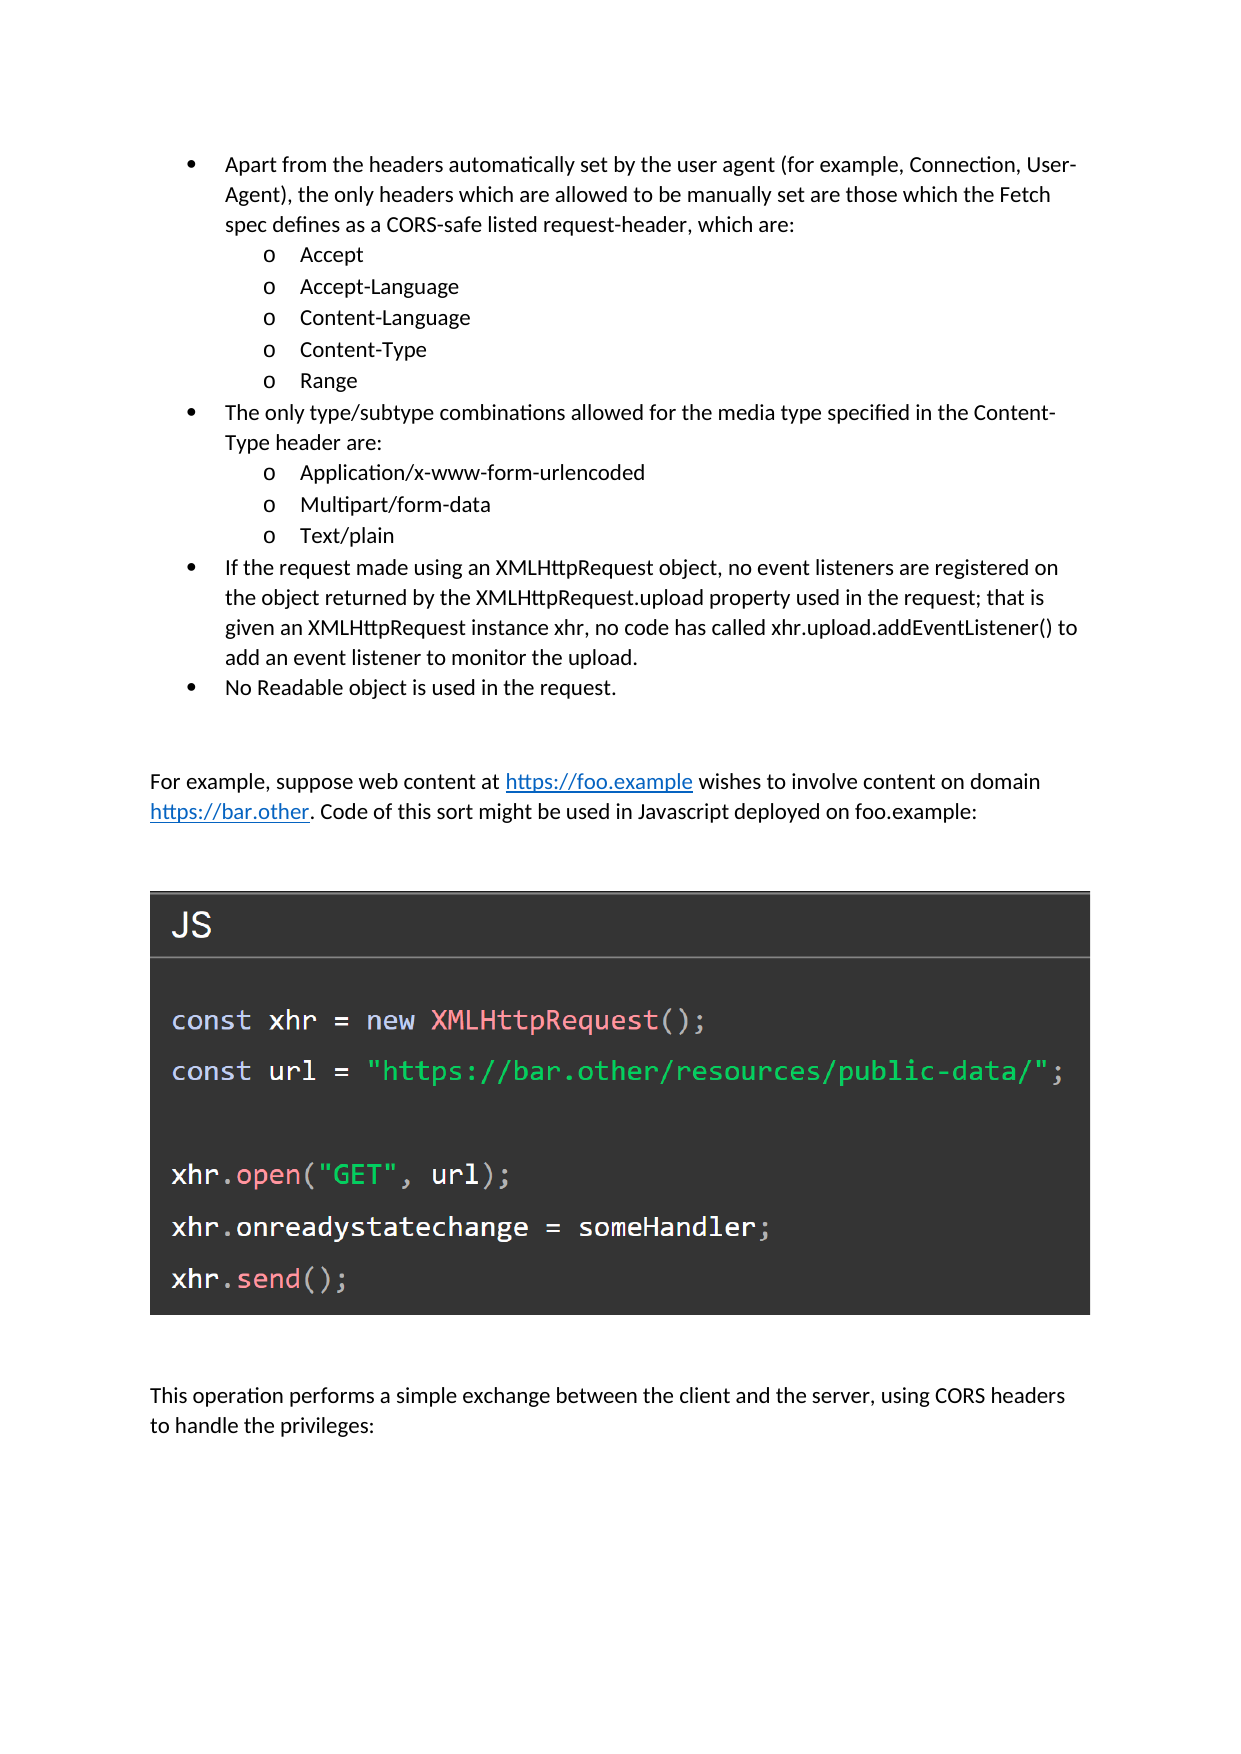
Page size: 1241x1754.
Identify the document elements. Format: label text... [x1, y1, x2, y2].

list If the request made using an XMLHttpRequest object, no event listeners are registered on the object returned by the XMLHttpRequest.upload property used in the request; that is given an XMLHttpRequest instance xhr, no code has called xhr.upload.addEventListener() to add an event listener to monitor the upload. [187, 553, 1090, 671]
list No Readable object is used in the request. [187, 673, 1090, 702]
list Multipart/form-data [262, 490, 1090, 519]
list Apart from the headers automatically set by the user agent (for example, Connection, User-Agent), the only headers which are allowed to be manually set are those which the Fetch spec defines as a CORS-safe listed request-header, which are: [187, 150, 1090, 238]
list Content-Language [262, 303, 1090, 333]
list Accept-Language [262, 272, 1090, 301]
list Range [262, 366, 1090, 396]
picture [150, 891, 1091, 1315]
list Content-Type [262, 335, 1090, 364]
list Accept [262, 241, 1090, 270]
text For example, suppose web content at https://foo.example wishes to involve content on domain https://bar.other. Code of this sort might be used in Javascript deployed on foo.example: [150, 767, 1090, 826]
list Text/plain [262, 521, 1090, 550]
text This operation performs a simple exchange between the client and the server, using CORS headers to handle the privileges: [150, 1381, 1090, 1439]
list The only type/subtype combinations allowed for the media type specified in the Content-Type header are: [187, 398, 1090, 456]
list Application/x-www-form-urlencoded [262, 458, 1090, 487]
